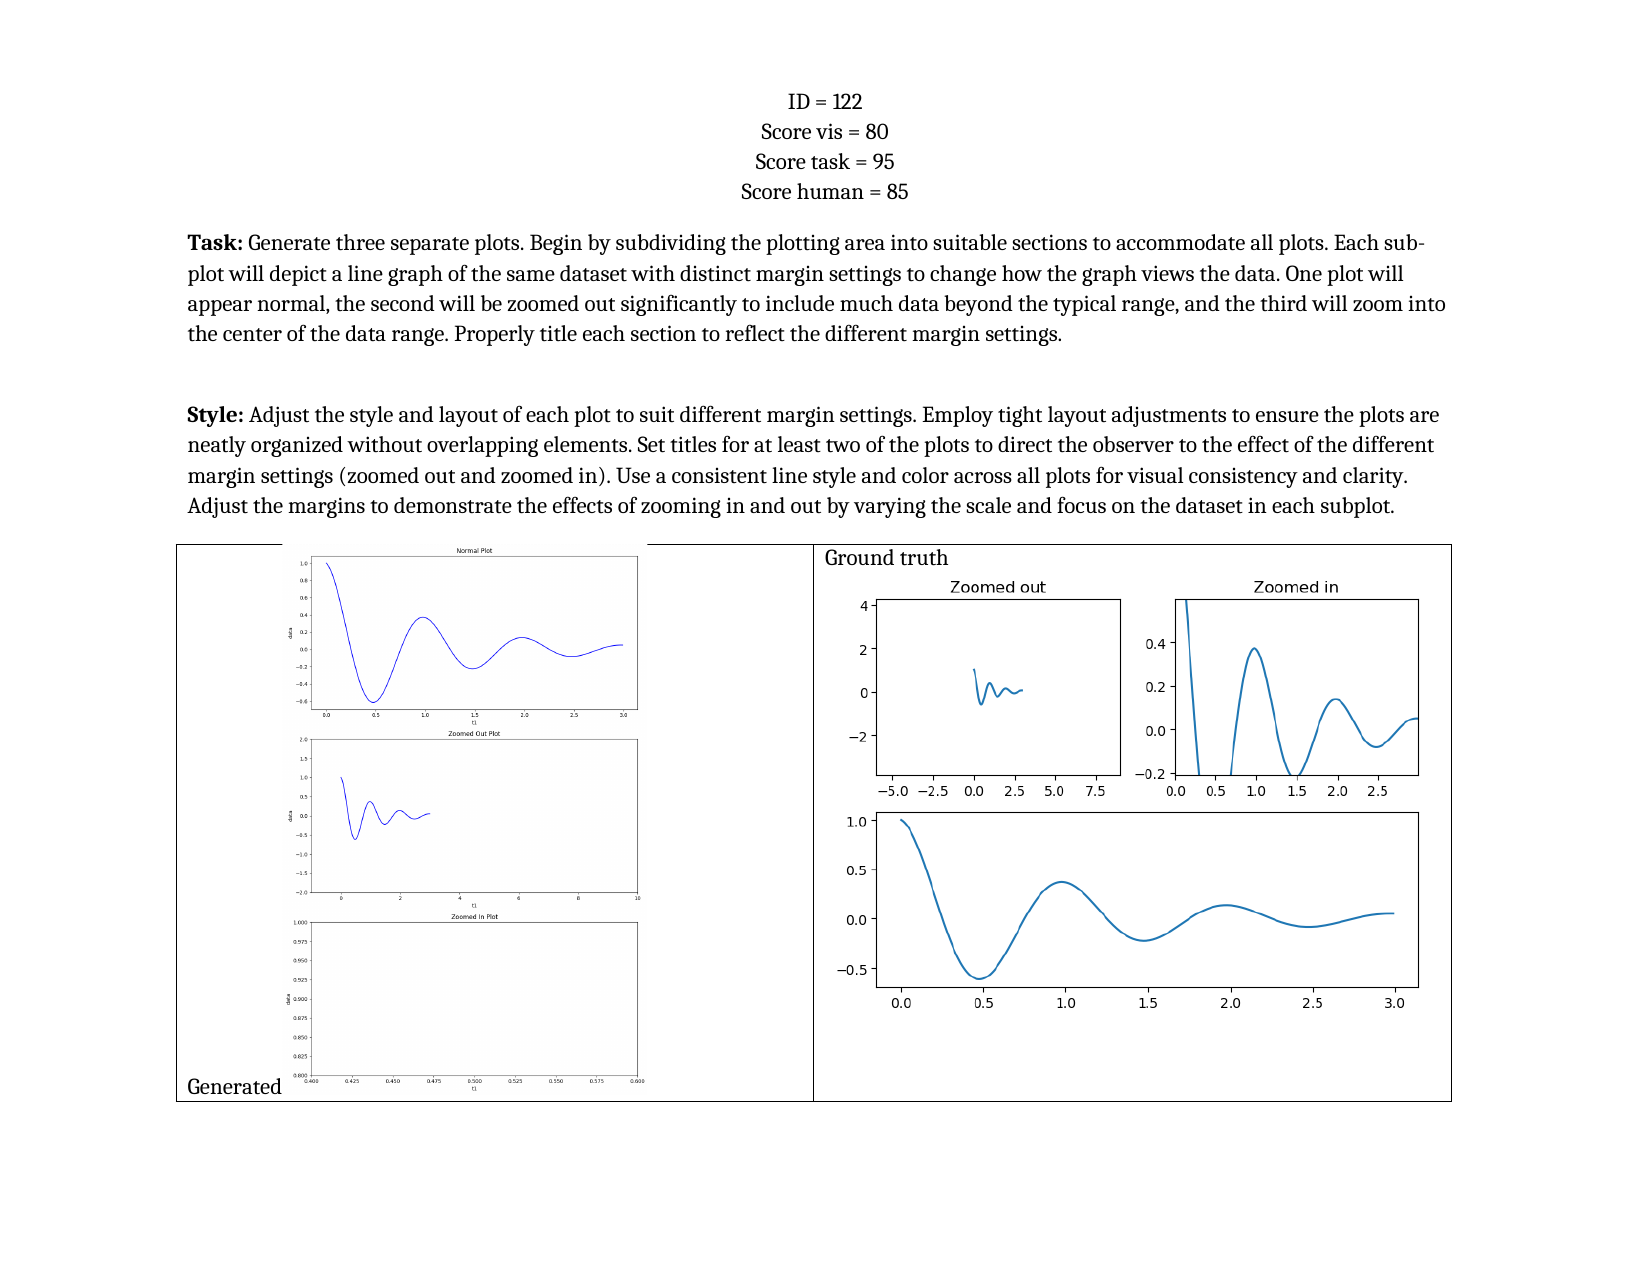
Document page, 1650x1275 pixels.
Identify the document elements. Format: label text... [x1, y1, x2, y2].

text Style: Adjust the style and layout of each plot to suit different margin settings. Employ tight layout adjustments to ensure the plots are neatly organized without overlapping elements. Set titles for at least two of the plots to direct the observer to the effect of the different margin settings (zoomed out and zoomed in). Use a consistent line style and color across all plots for visual consistency and clarity. Adjust the margins to demonstrate the effects of zooming in and out by varying the scale and focus on the dataset in each subplot. [187, 402, 1462, 519]
picture [282, 544, 648, 1095]
text Task: Generate three separate plots. Begin by subdividing the plotting area into suitable sections to accommodate all plots. Each sub-plot will depict a line graph of the same dataset with distinct margin settings to change how the graph views the data. One plot will appear normal, the second will be zoomed out significantly to include much data beyond the typical range, and the third will zoom into the center of the data range. Properly title each section to reflect the different margin settings. [187, 230, 1462, 377]
table_header Ground truth [814, 545, 1451, 1101]
text ID = 122 Score vis = 80 Score task = 95 Score human = 85 [187, 88, 1462, 206]
picture [825, 571, 1425, 1019]
table_header Generated [177, 545, 813, 1101]
